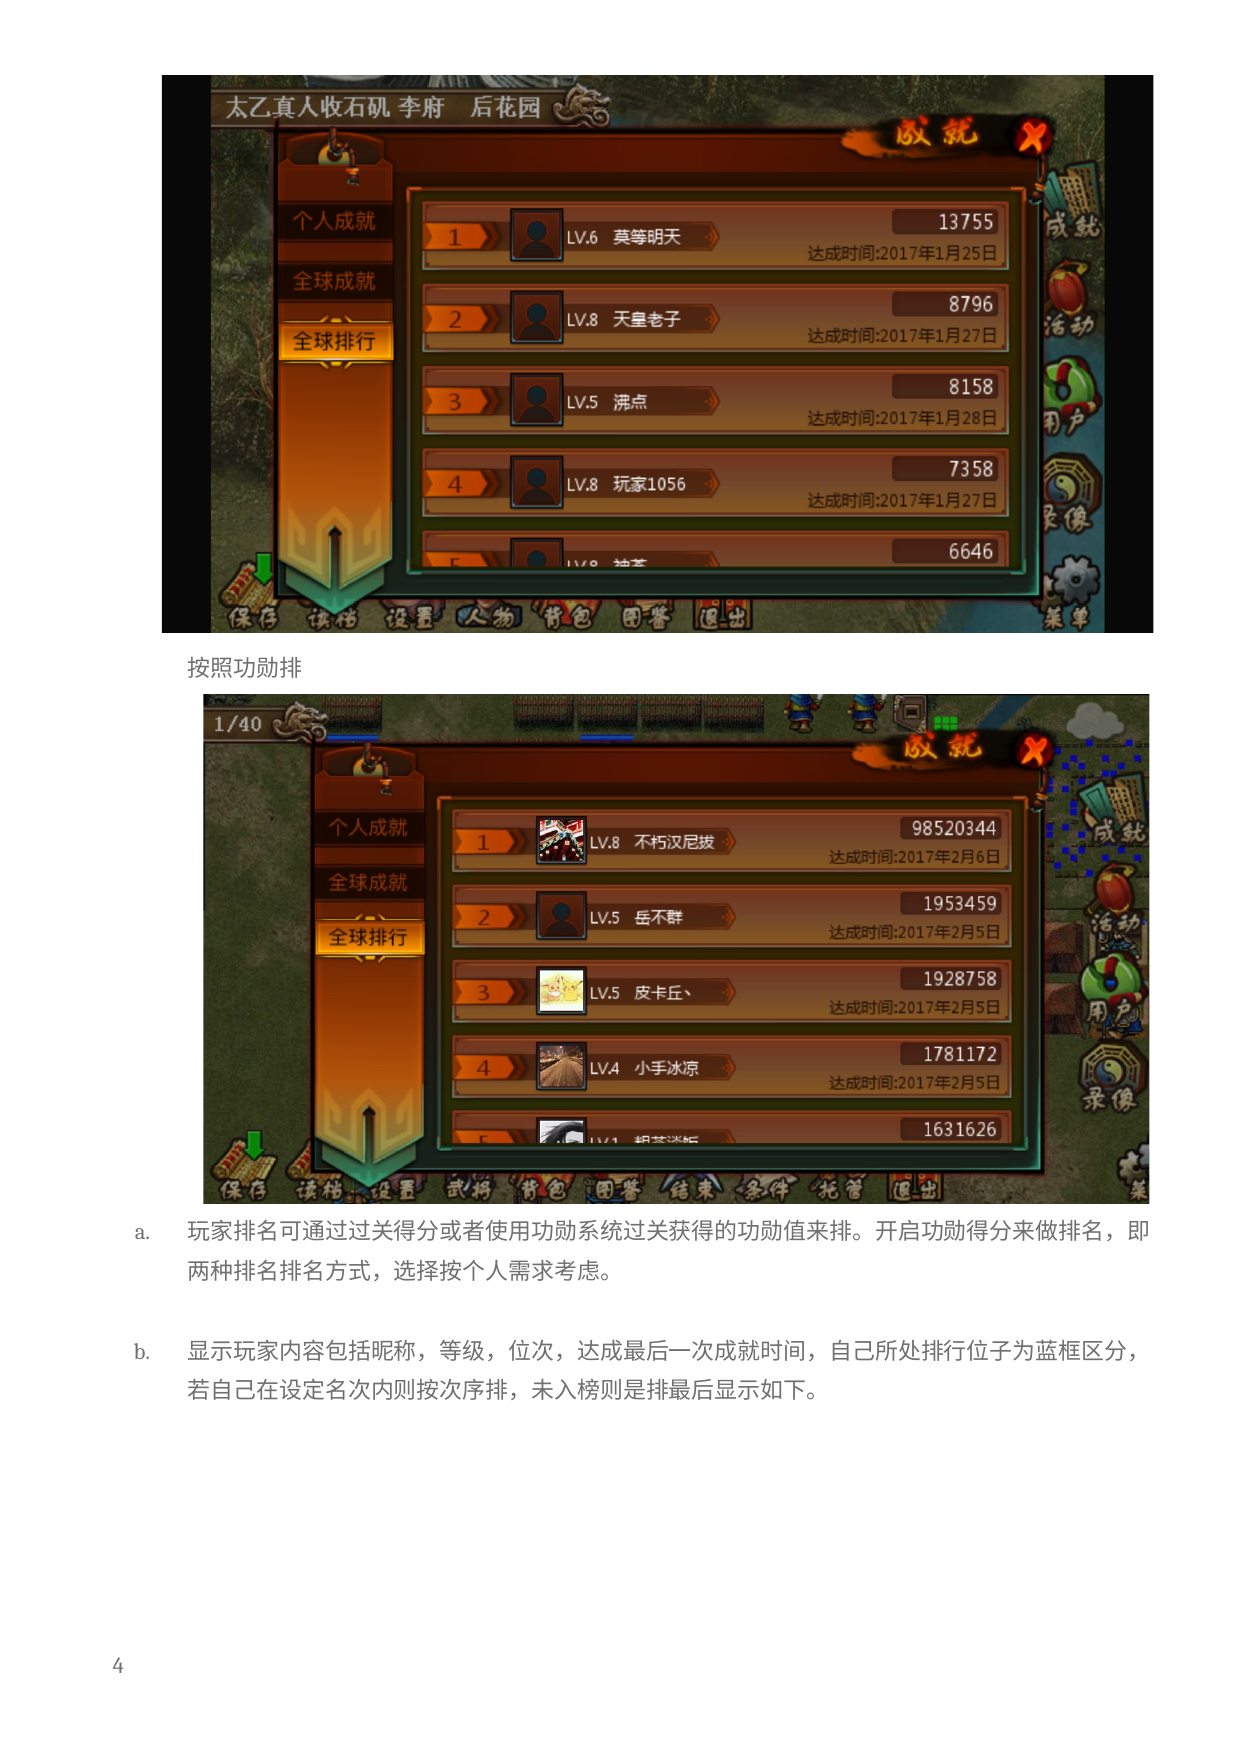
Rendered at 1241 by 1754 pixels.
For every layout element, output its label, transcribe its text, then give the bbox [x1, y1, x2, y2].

subtitle 玩家排名可通过过关得分或者使用功勋系统过关获得的功勋值来排。开启功勋得分来做排名，即两种排名排名方式，选择按个人需求考虑。 [150, 1213, 1165, 1286]
subtitle 按照功勋排 [187, 650, 1165, 683]
picture [161, 75, 1154, 633]
subtitle 显示玩家内容包括昵称，等级，位次，达成最后一次成就时间，自己所处排行位子为蓝框区分，若自己在设定名次内则按次序排，未入榜则是排最后显示如下。 [150, 1332, 1165, 1406]
picture [203, 694, 1150, 1204]
